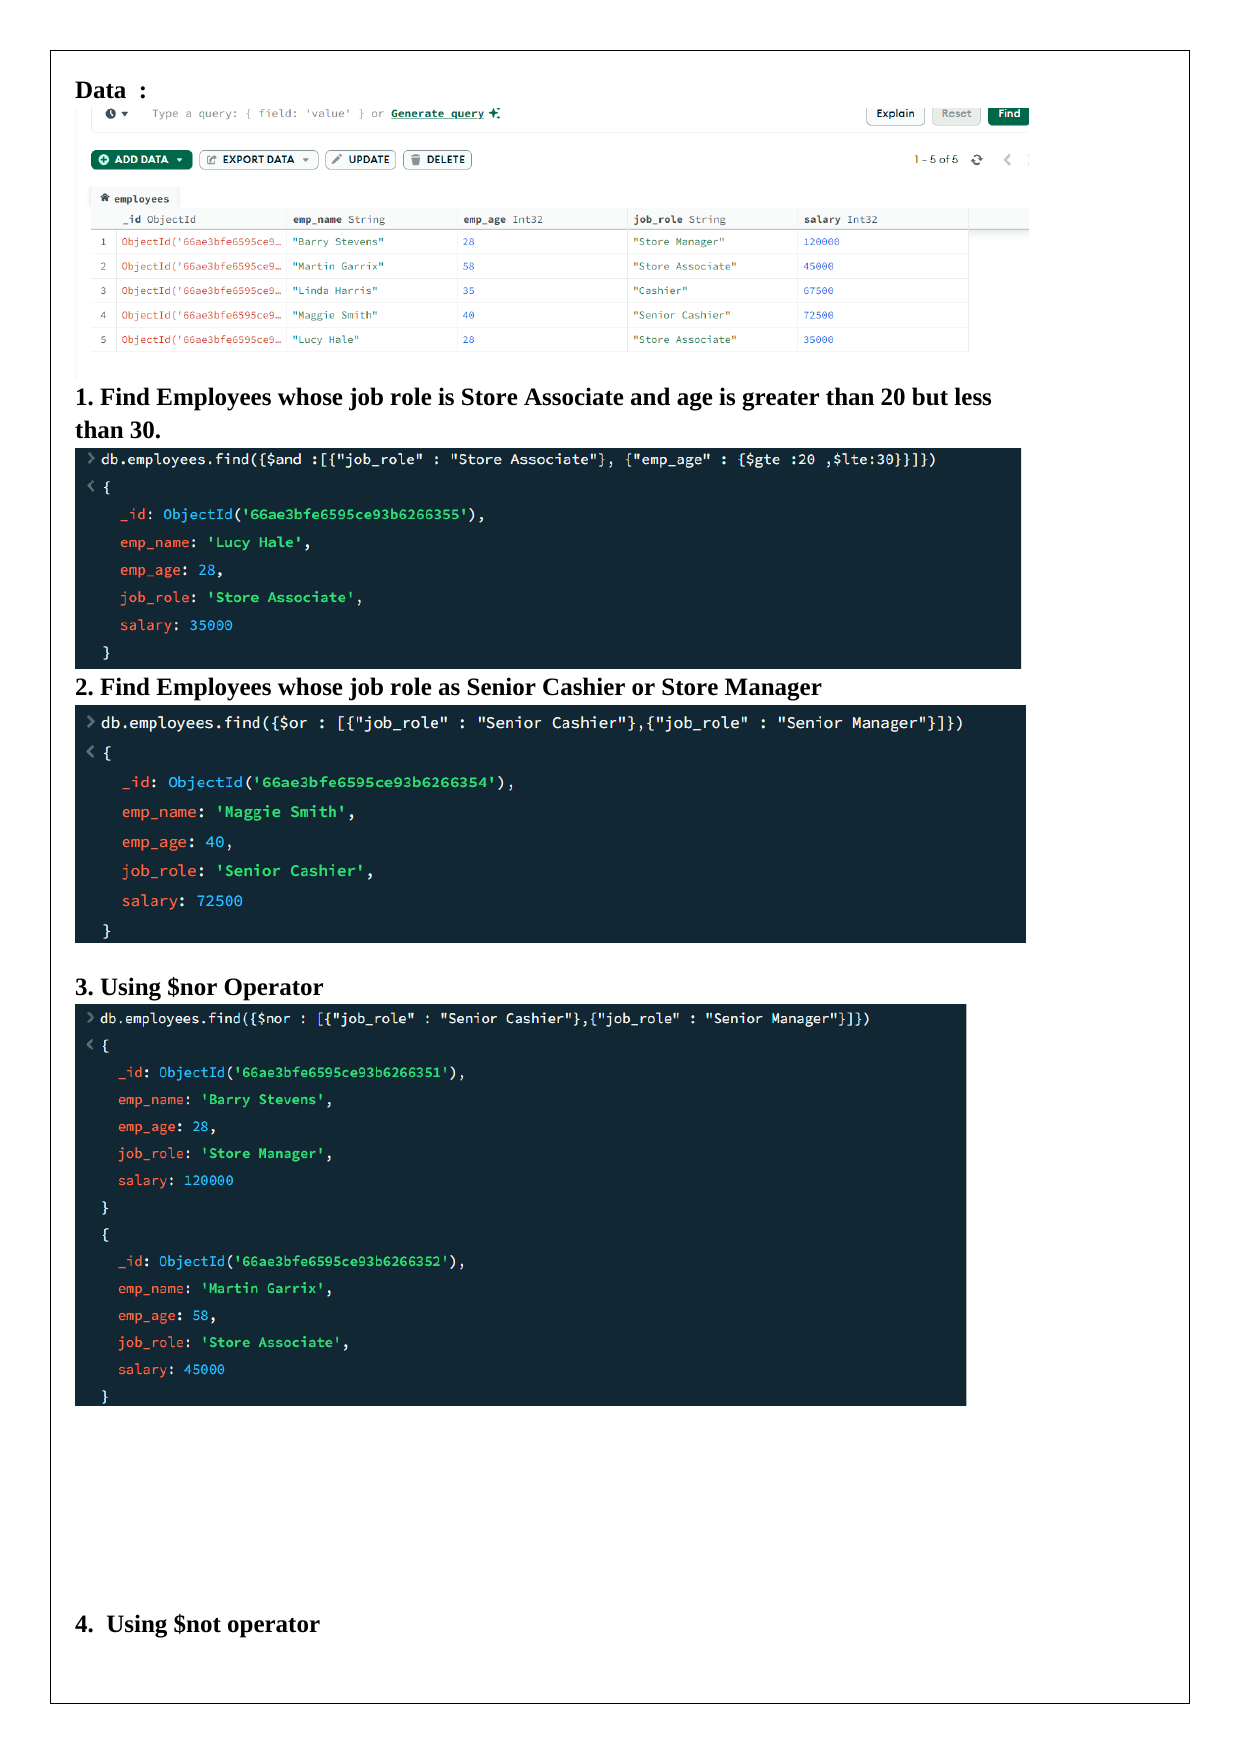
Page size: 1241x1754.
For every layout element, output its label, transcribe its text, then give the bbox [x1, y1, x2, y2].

picture [75, 448, 1022, 669]
picture [75, 108, 1029, 379]
text 4. Using $not operator [75, 1609, 1172, 1638]
picture [75, 1004, 967, 1406]
text Data : [75, 75, 1172, 104]
text 1. Find Employees whose job role is Store Associate and age is greater than 20 but less than 30. [75, 382, 1172, 444]
picture [75, 705, 1026, 943]
text 2. Find Employees whose job role as Senior Cashier or Store Manager [75, 672, 1172, 701]
